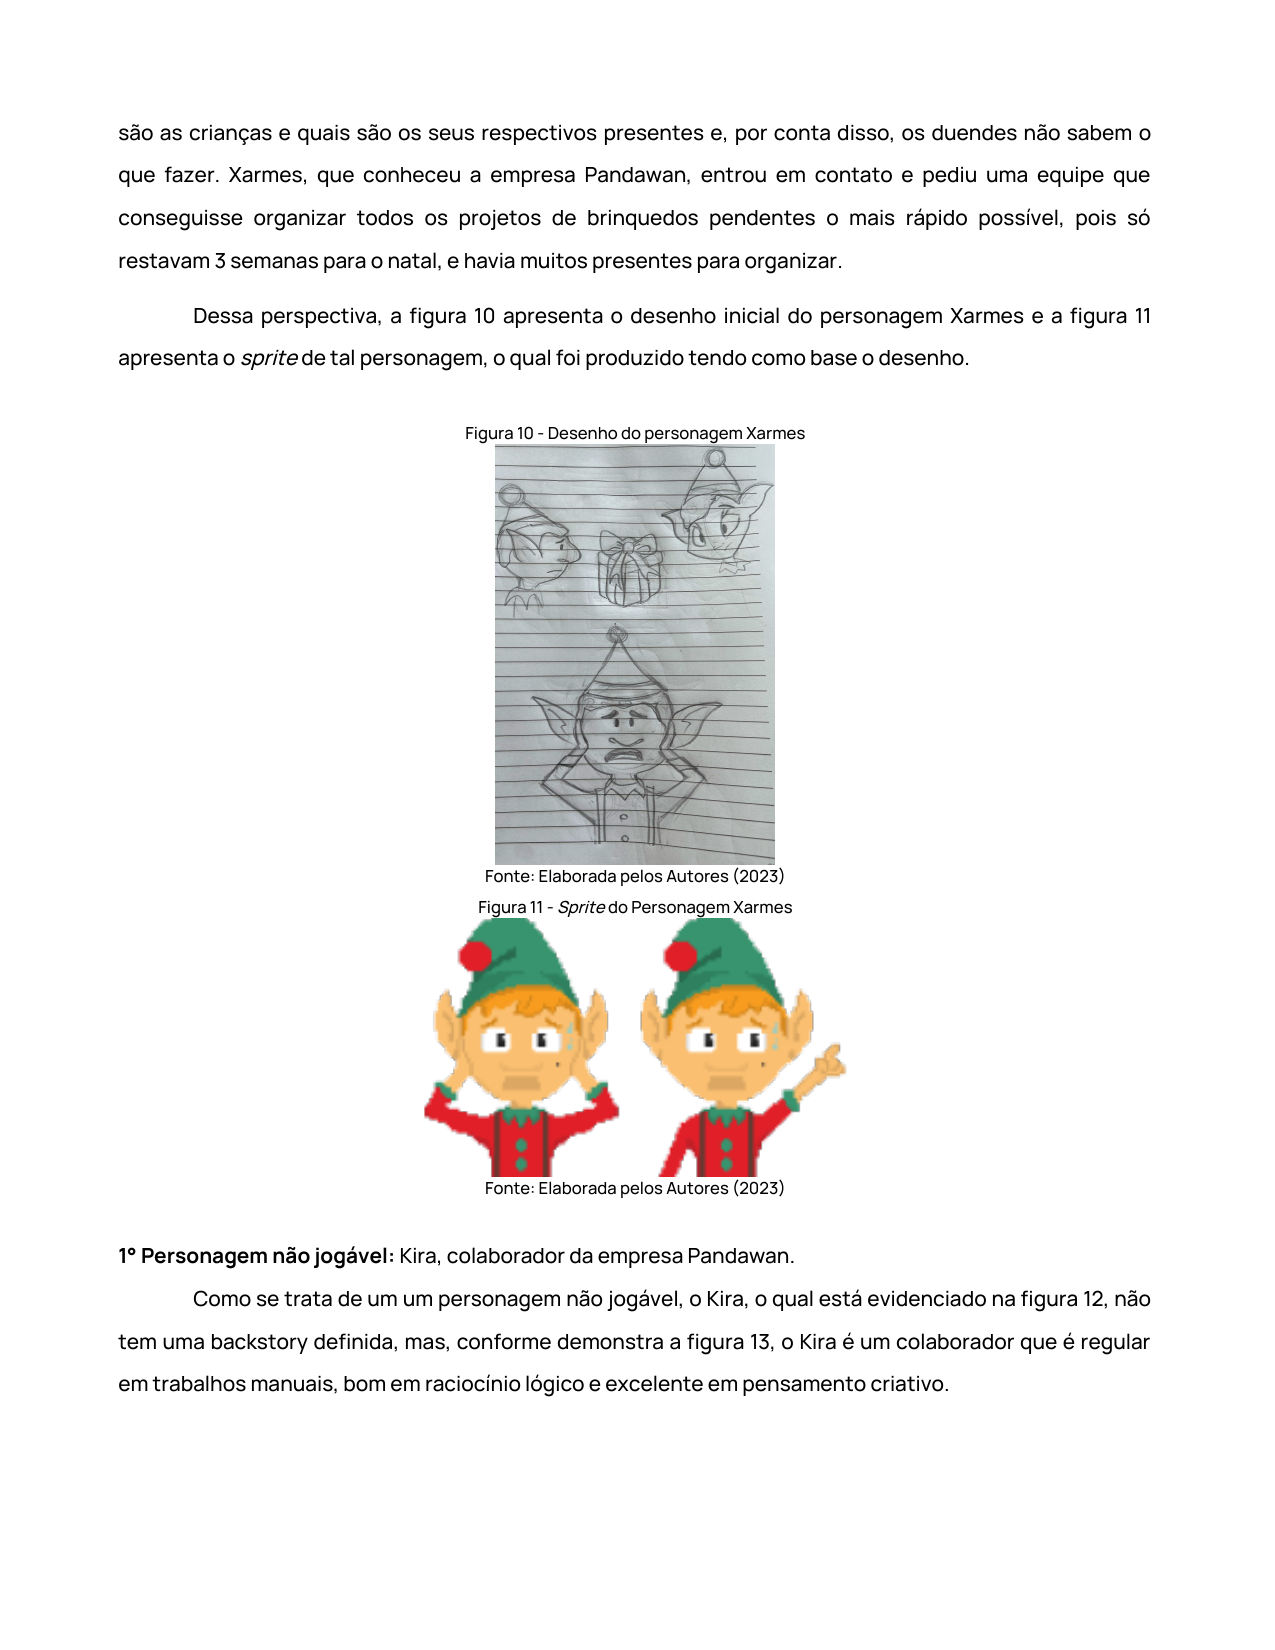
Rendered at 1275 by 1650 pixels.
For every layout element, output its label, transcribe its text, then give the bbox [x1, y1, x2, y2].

text Figura 11 - Sprite do Personagem Xarmes [118, 896, 1152, 918]
text Fonte: Elaborada pelos Autores (2023) [118, 864, 1152, 887]
text Fonte: Elaborada pelos Autores (2023) [118, 1176, 1152, 1199]
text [118, 118, 1152, 274]
picture [423, 918, 847, 1177]
picture [495, 444, 775, 865]
text Dessa perspectiva, a figura 10 apresenta o desenho inicial do personagem Xarmes e a figura 11 apresenta o sprite de tal personagem, o qual foi produzido tendo como base o desenho. [118, 301, 1152, 372]
text Figura 10 - Desenho do personagem Xarmes [118, 421, 1152, 444]
text Como se trata de um um personagem não jogável, o Kira, o qual está evidenciado na figura 12, não tem uma backstory definida, mas, conforme demonstra a figura 13, o Kira é um colaborador que é regular em trabalhos manuais, bom em raciocínio lógico e excelente em pensamento criativo. [118, 1284, 1152, 1398]
text 1° Personagem não jogável: Kira, colaborador da empresa Pandawan. [118, 1242, 1152, 1270]
